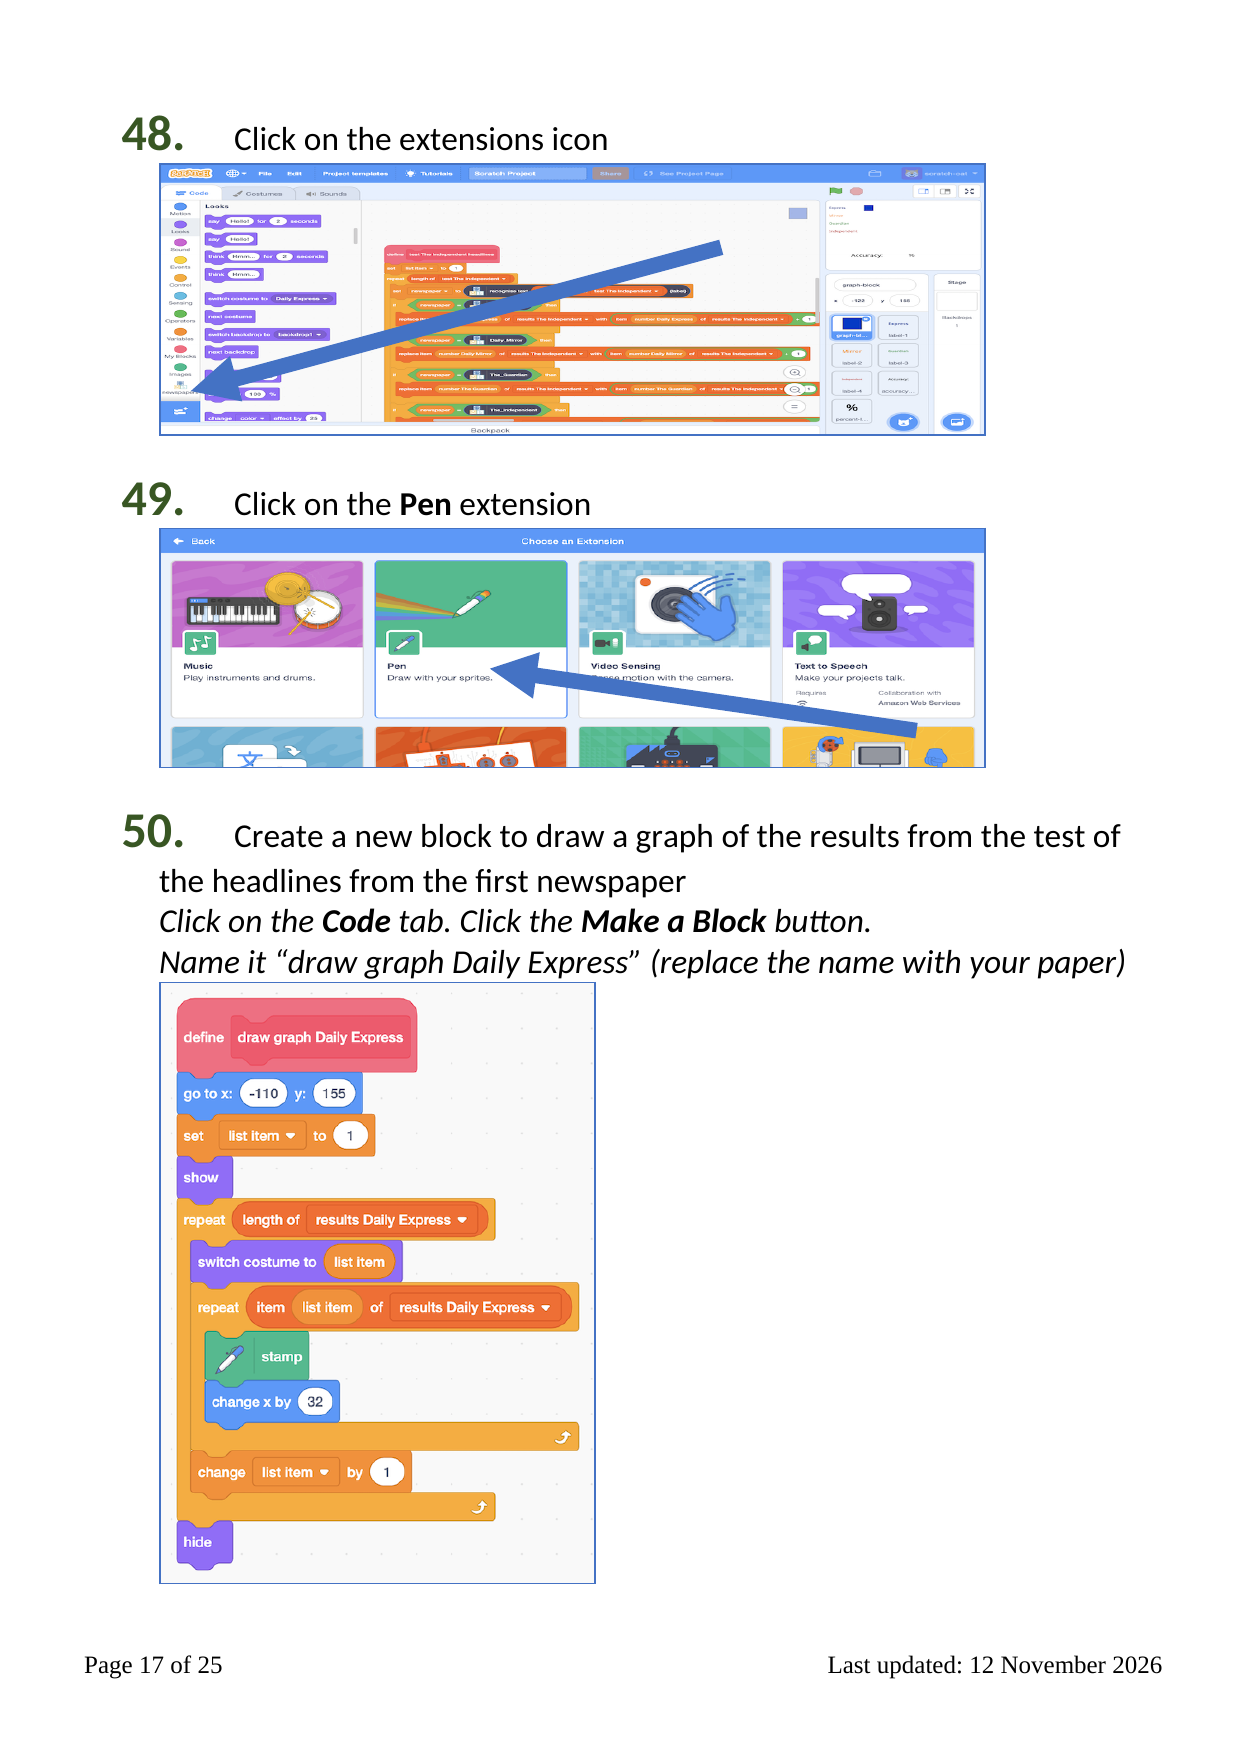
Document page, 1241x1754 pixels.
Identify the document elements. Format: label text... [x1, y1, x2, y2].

picture [161, 983, 594, 1583]
picture [161, 529, 984, 767]
picture [161, 165, 984, 434]
